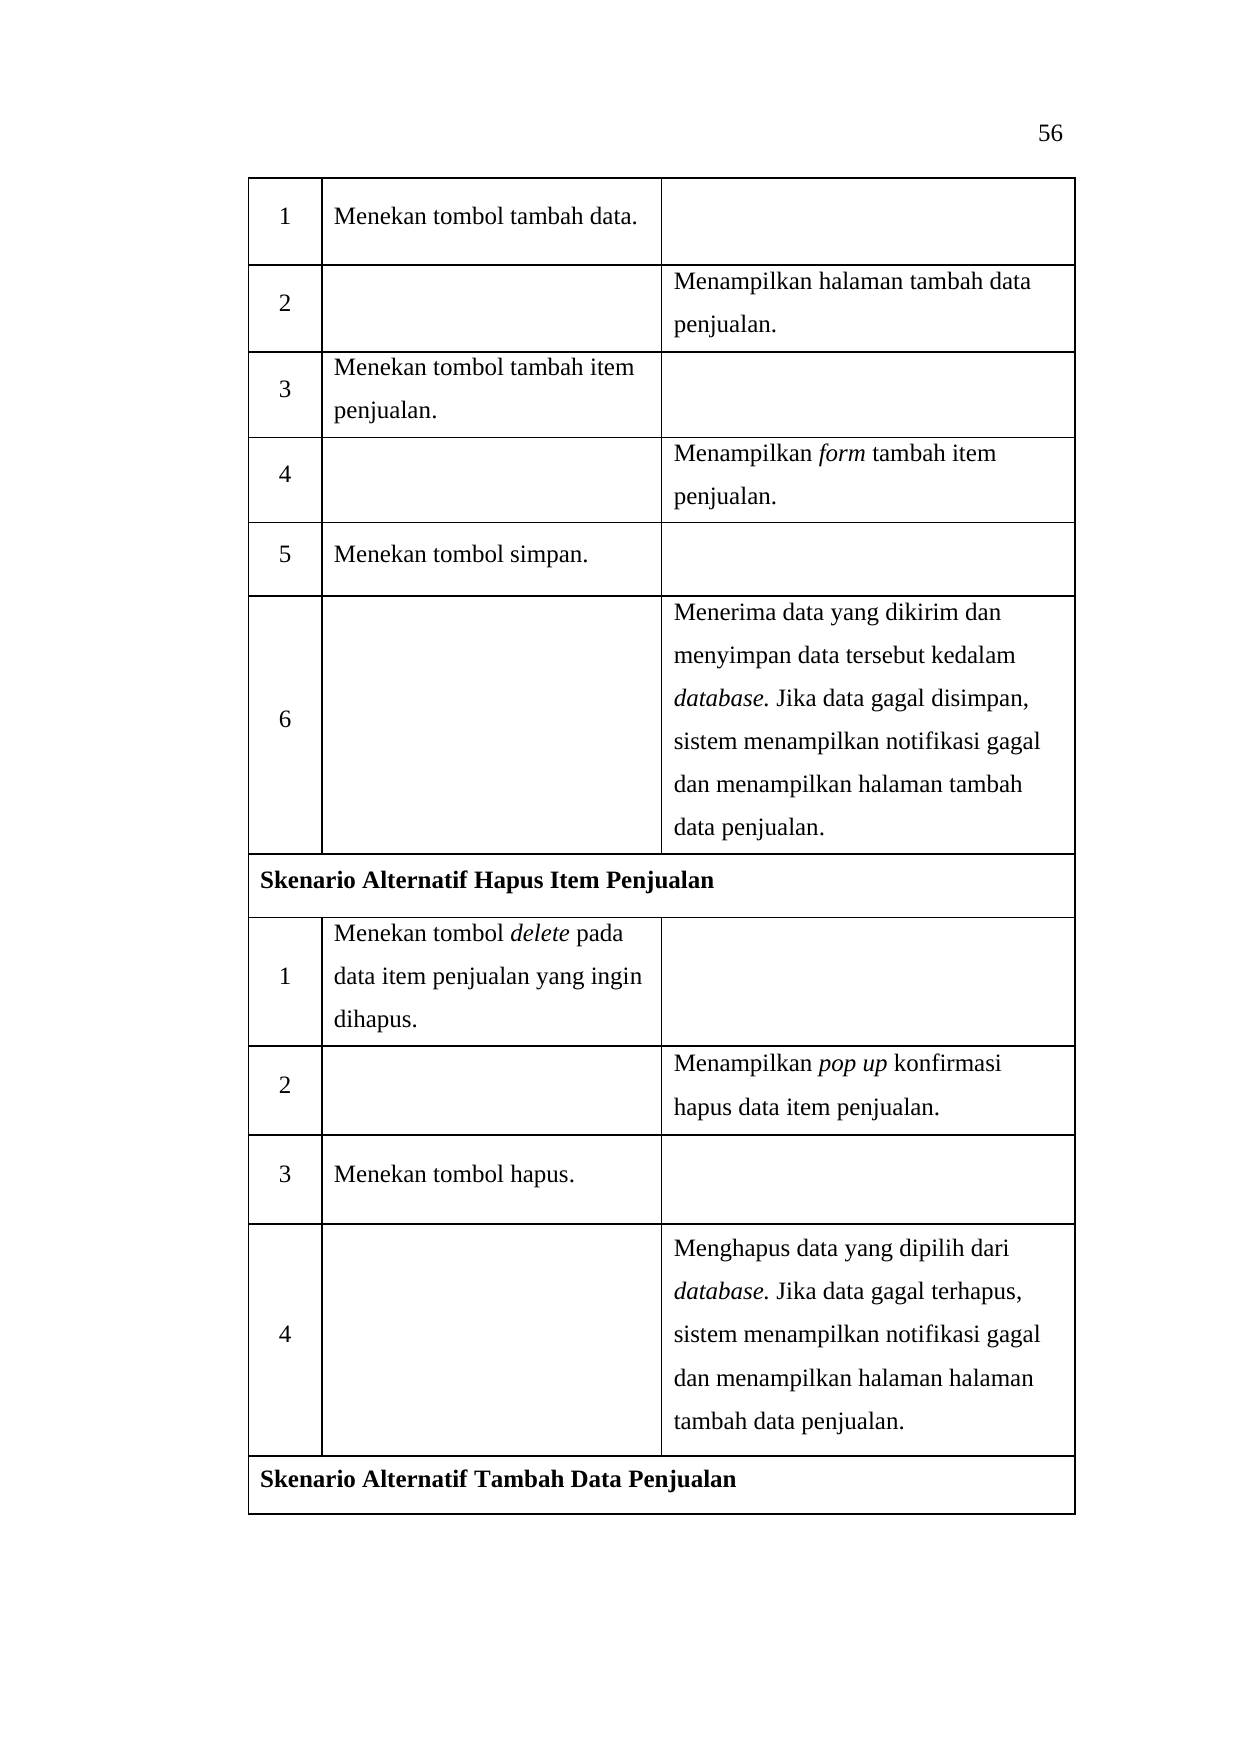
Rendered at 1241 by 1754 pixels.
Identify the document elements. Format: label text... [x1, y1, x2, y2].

table_cell [323, 597, 661, 853]
table_cell [662, 1136, 1074, 1223]
table_cell Menekan tombol simpan. [323, 523, 661, 595]
table_cell 4 [249, 1225, 321, 1455]
table_cell Menghapus data yang dipilih dari database. Jika data gagal terhapus, sistem menampilkan notifikasi gagal dan menampilkan halaman halaman tambah data penjualan. [662, 1225, 1074, 1455]
table_cell Menekan tombol tambah data. [323, 179, 661, 264]
table_cell 1 [249, 918, 321, 1045]
table_cell 4 [249, 438, 321, 522]
table_cell 3 [249, 353, 321, 436]
table_cell Menekan tombol tambah item penjualan. [323, 353, 661, 436]
table_cell [662, 523, 1074, 595]
table_cell [662, 918, 1074, 1045]
table_cell [323, 1225, 661, 1455]
table_cell [323, 438, 661, 522]
table_cell Menekan tombol delete pada data item penjualan yang ingin dihapus. [323, 918, 661, 1045]
table_cell 6 [249, 597, 321, 853]
table_cell Menerima data yang dikirim dan menyimpan data tersebut kedalam database. Jika data gagal disimpan, sistem menampilkan notifikasi gagal dan menampilkan halaman tambah data penjualan. [662, 597, 1074, 853]
table_cell [662, 179, 1074, 264]
table_cell Menampilkan halaman tambah data penjualan. [662, 266, 1074, 351]
table_cell Skenario Alternatif Tambah Data Penjualan [249, 1457, 1074, 1513]
table_cell Menampilkan pop up konfirmasi hapus data item penjualan. [662, 1047, 1074, 1134]
table_cell 1 [249, 179, 321, 264]
table_cell [323, 266, 661, 351]
table_cell Menampilkan form tambah item penjualan. [662, 438, 1074, 522]
table_cell Skenario Alternatif Hapus Item Penjualan [249, 855, 1074, 917]
table_cell [323, 1047, 661, 1134]
table_cell 3 [249, 1136, 321, 1223]
table_cell [662, 353, 1074, 436]
table_cell 2 [249, 266, 321, 351]
table_cell 5 [249, 523, 321, 595]
table_cell Menekan tombol hapus. [323, 1136, 661, 1223]
table_cell 2 [249, 1047, 321, 1134]
